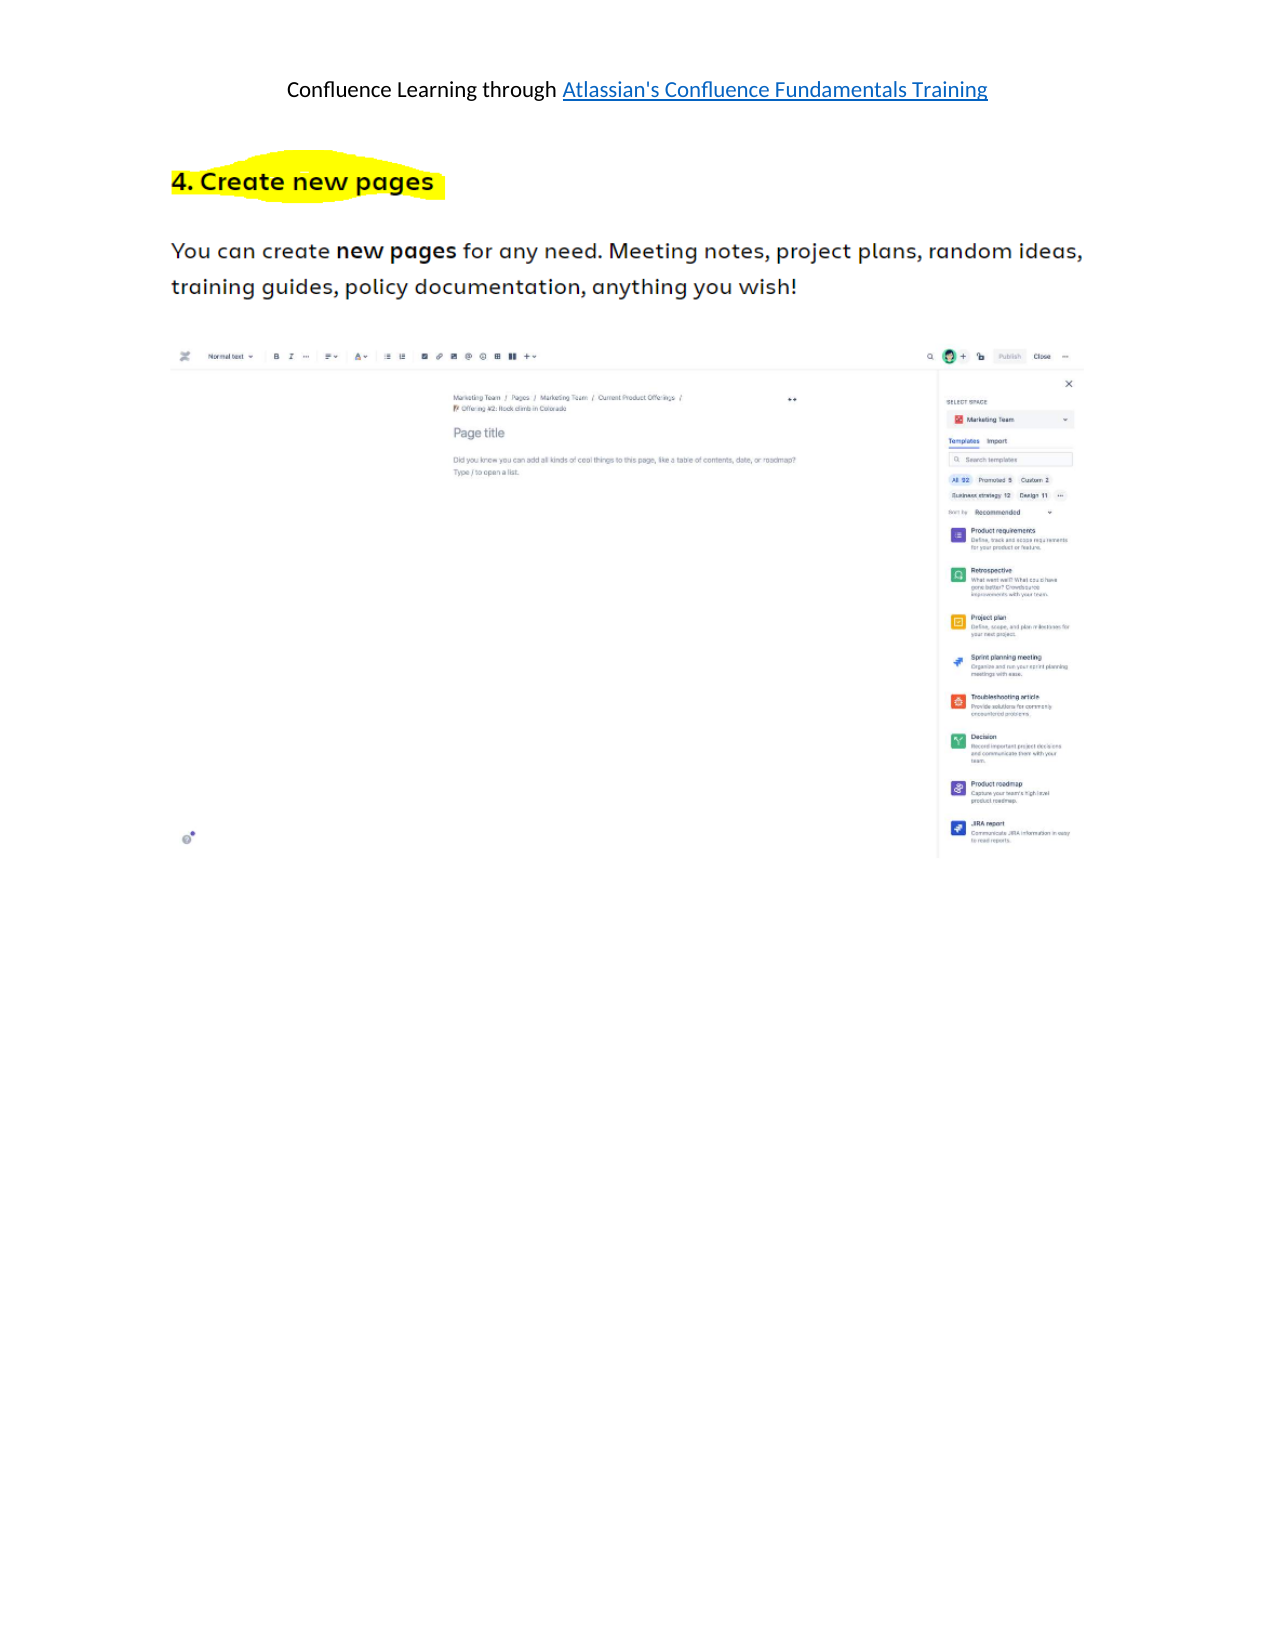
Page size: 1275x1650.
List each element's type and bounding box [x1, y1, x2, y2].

picture [150, 150, 1125, 871]
